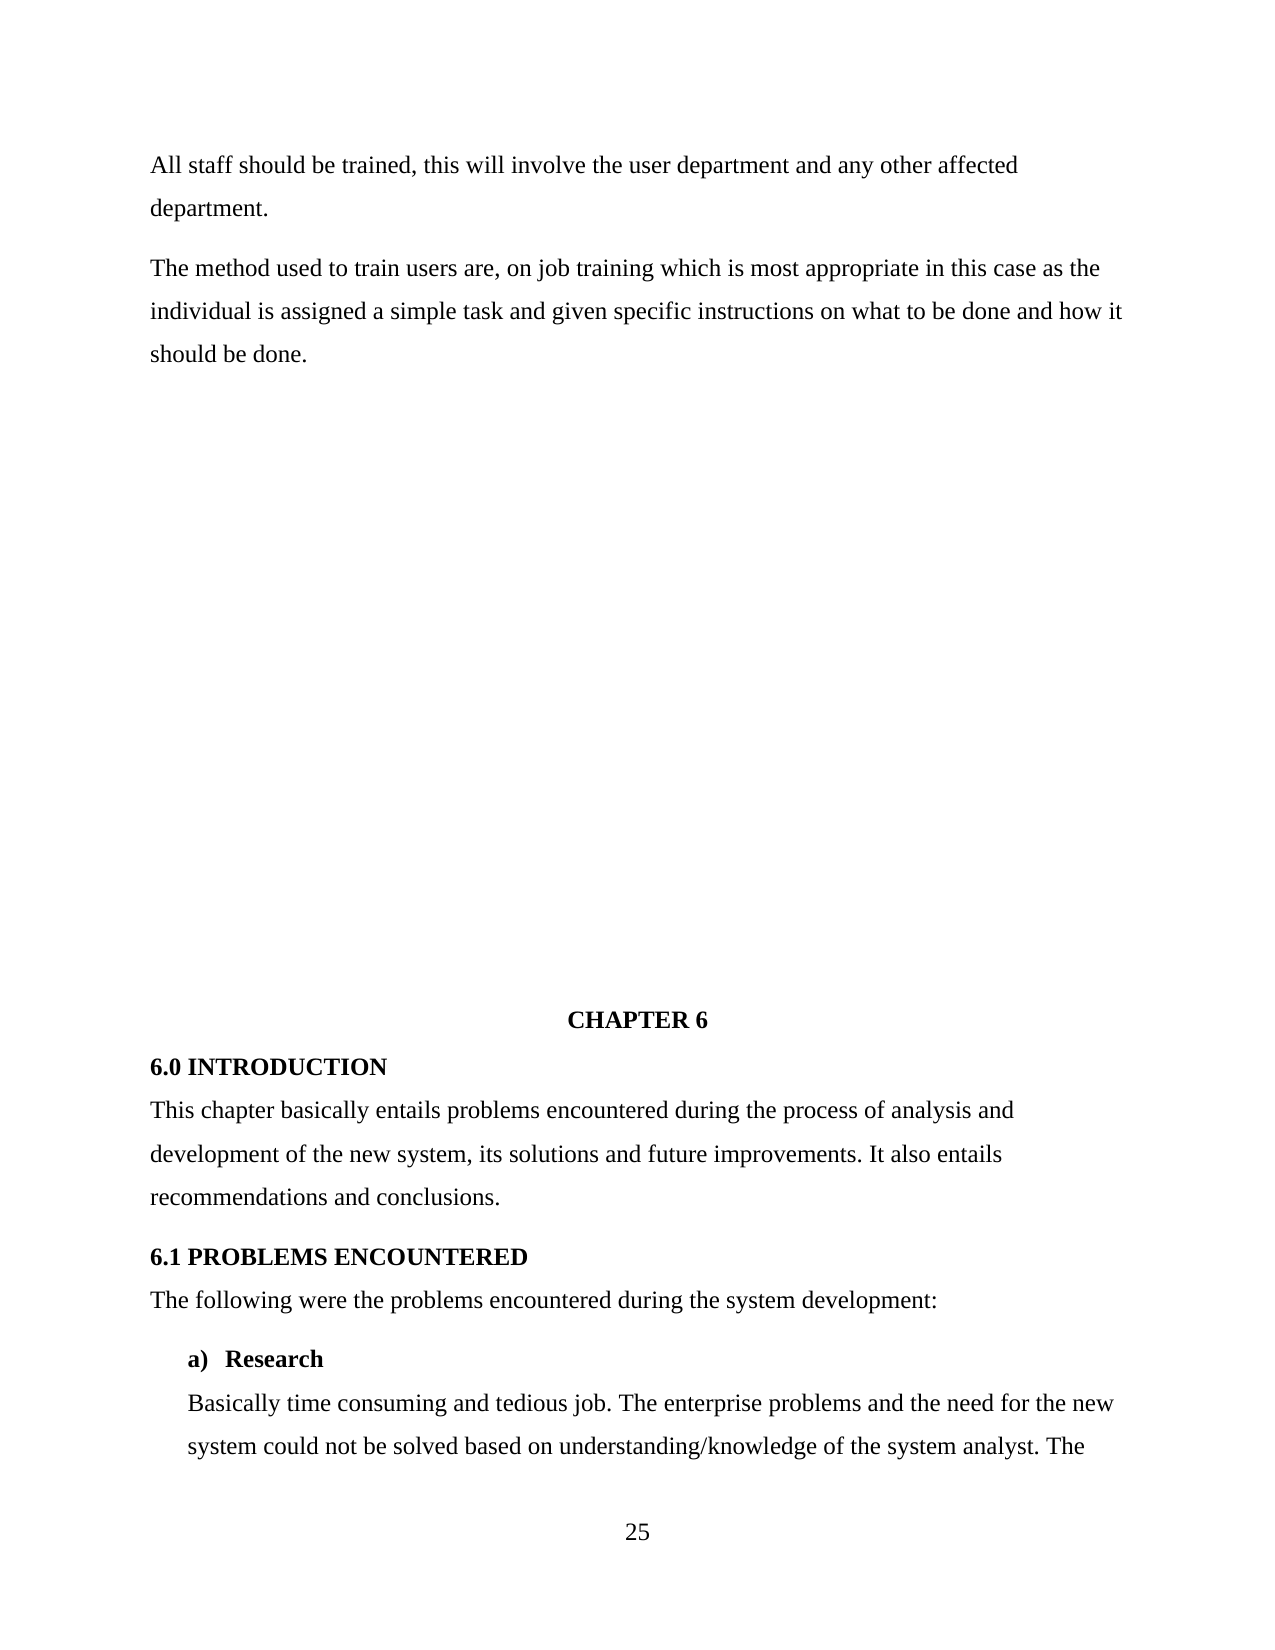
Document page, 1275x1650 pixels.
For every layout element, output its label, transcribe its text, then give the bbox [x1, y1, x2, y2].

text The method used to train users are, on job training which is most appropriate in this case as the individual is assigned a simple task and given specific instructions on what to be done and how it should be done. [150, 253, 1125, 368]
subtitle Research [187, 1344, 1125, 1373]
text The following were the problems encountered during the system development: [150, 1285, 1125, 1313]
text All staff should be trained, this will involve the user department and any other affected department. [150, 150, 1125, 222]
subtitle 6.1 PROBLEMS ENCOUNTERED [150, 1242, 1125, 1270]
subtitle 6.0 INTRODUCTION [150, 1052, 1125, 1081]
subtitle CHAPTER 6 [150, 1005, 1125, 1034]
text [187, 1388, 1125, 1459]
text This chapter basically entails problems encountered during the process of analysis and development of the new system, its solutions and future improvements. It also entails recommendations and conclusions. [150, 1096, 1125, 1211]
